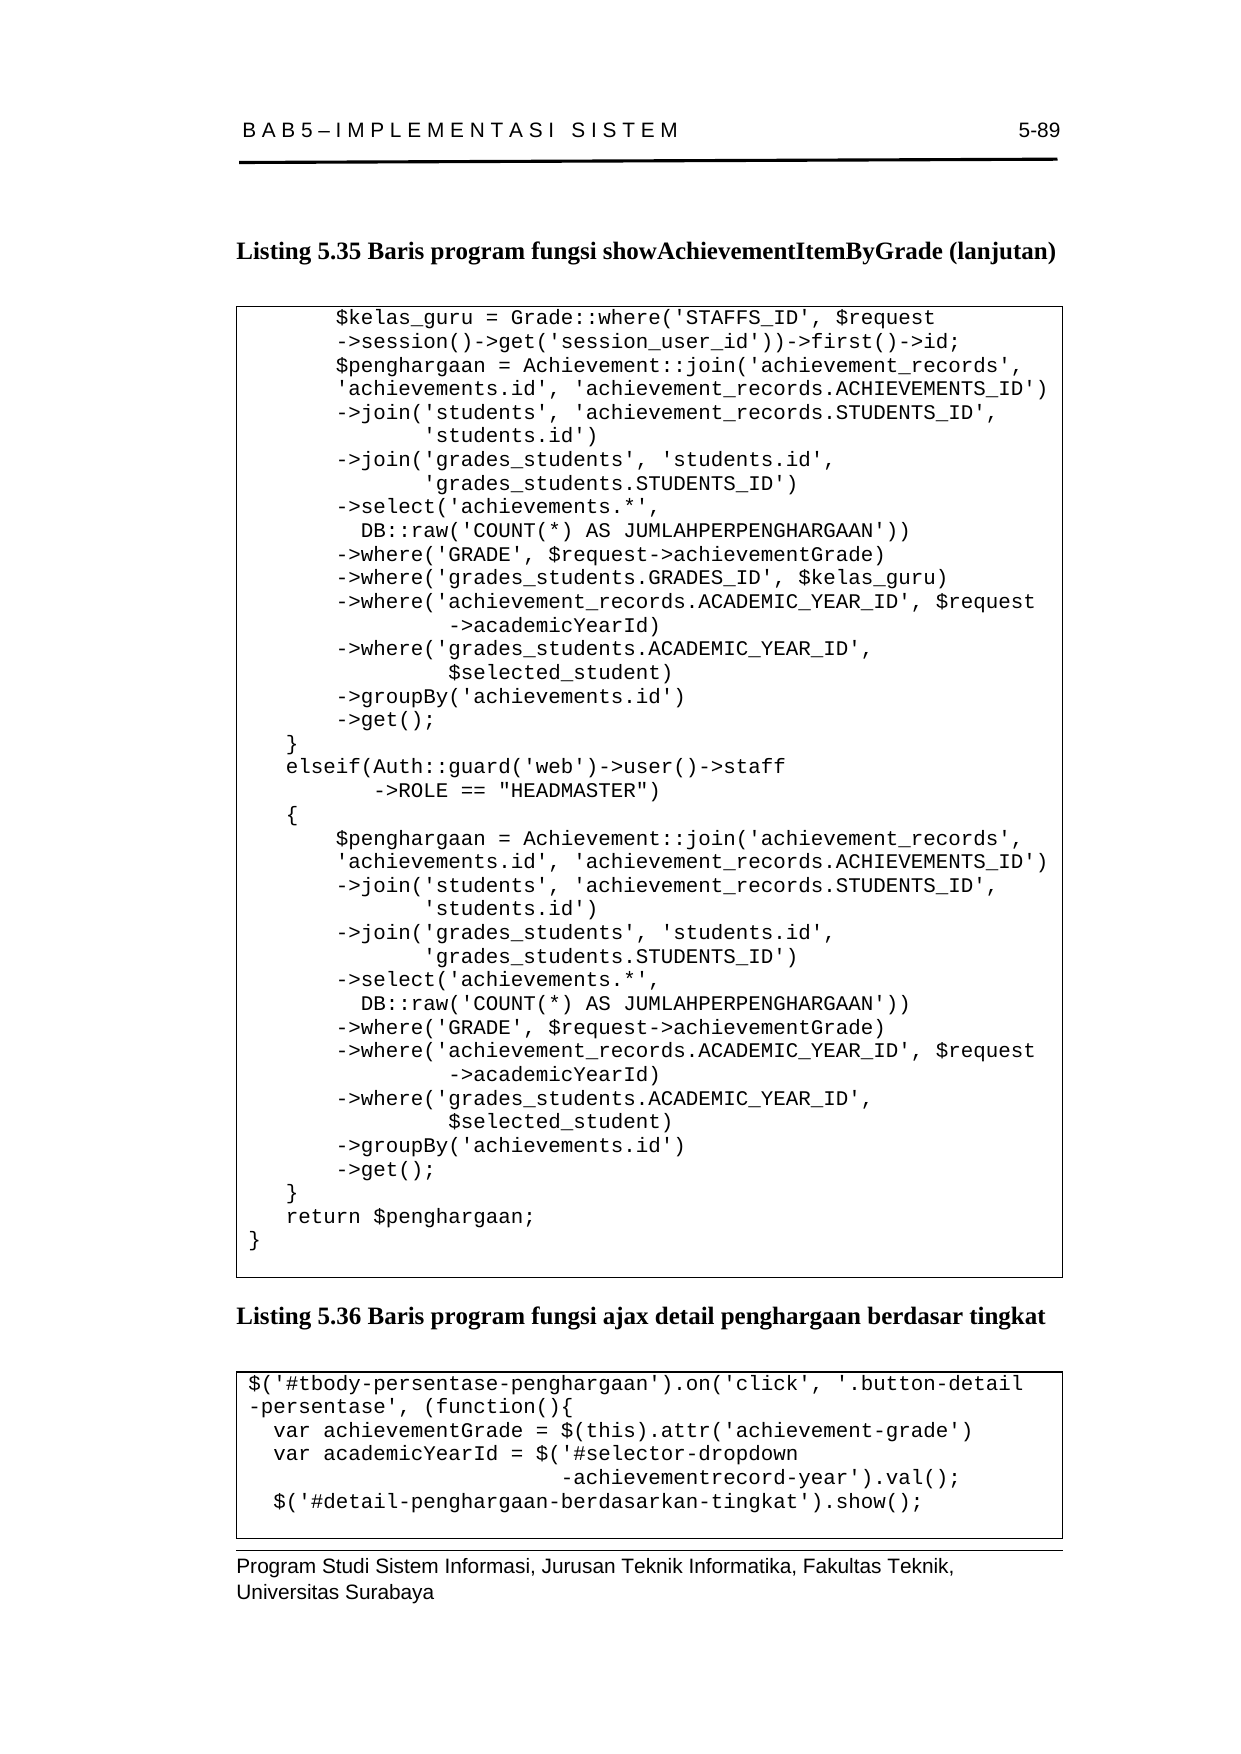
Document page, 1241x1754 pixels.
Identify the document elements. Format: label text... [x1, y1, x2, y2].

text Listing 5.35 Baris program fungsi showAchievementItemByGrade (lanjutan) [236, 236, 1063, 265]
text Listing 5.36 Baris program fungsi ajax detail penghargaan berdasar tingkat [236, 1301, 1063, 1330]
table_header $('#tbody-persentase-penghargaan').on('click', '.button-detail -persentase', (function(){ var achievementGrade = $(this).attr('achievement-grade') var academicYearId = $('#selector-dropdown -achievementrecord-year').val(); $('#detail-penghargaan-berdasarkan-tingkat').show(); [237, 1373, 1062, 1538]
table_header $kelas_guru = Grade::where('STAFFS_ID', $request ->session()->get('session_user_id'))->first()->id; $penghargaan = Achievement::join('achievement_records', 'achievements.id', 'achievement_records.ACHIEVEMENTS_ID') ->join('students', 'achievement_records.STUDENTS_ID', 'students.id') ->join('grades_students', 'students.id', 'grades_students.STUDENTS_ID') ->select('achievements.*', DB::raw('COUNT(*) AS JUMLAHPERPENGHARGAAN')) ->where('GRADE', $request->achievementGrade) ->where('grades_students.GRADES_ID', $kelas_guru) ->where('achievement_records.ACADEMIC_YEAR_ID', $request ->academicYearId) ->where('grades_students.ACADEMIC_YEAR_ID', $selected_student) ->groupBy('achievements.id') ->get(); } elseif(Auth::guard('web')->user()->staff ->ROLE == "HEADMASTER") { $penghargaan = Achievement::join('achievement_records', 'achievements.id', 'achievement_records.ACHIEVEMENTS_ID') ->join('students', 'achievement_records.STUDENTS_ID', 'students.id') ->join('grades_students', 'students.id', 'grades_students.STUDENTS_ID') ->select('achievements.*', DB::raw('COUNT(*) AS JUMLAHPERPENGHARGAAN')) ->where('GRADE', $request->achievementGrade) ->where('achievement_records.ACADEMIC_YEAR_ID', $request ->academicYearId) ->where('grades_students.ACADEMIC_YEAR_ID', $selected_student) ->groupBy('achievements.id') ->get(); } return $penghargaan; } [237, 307, 1062, 1277]
